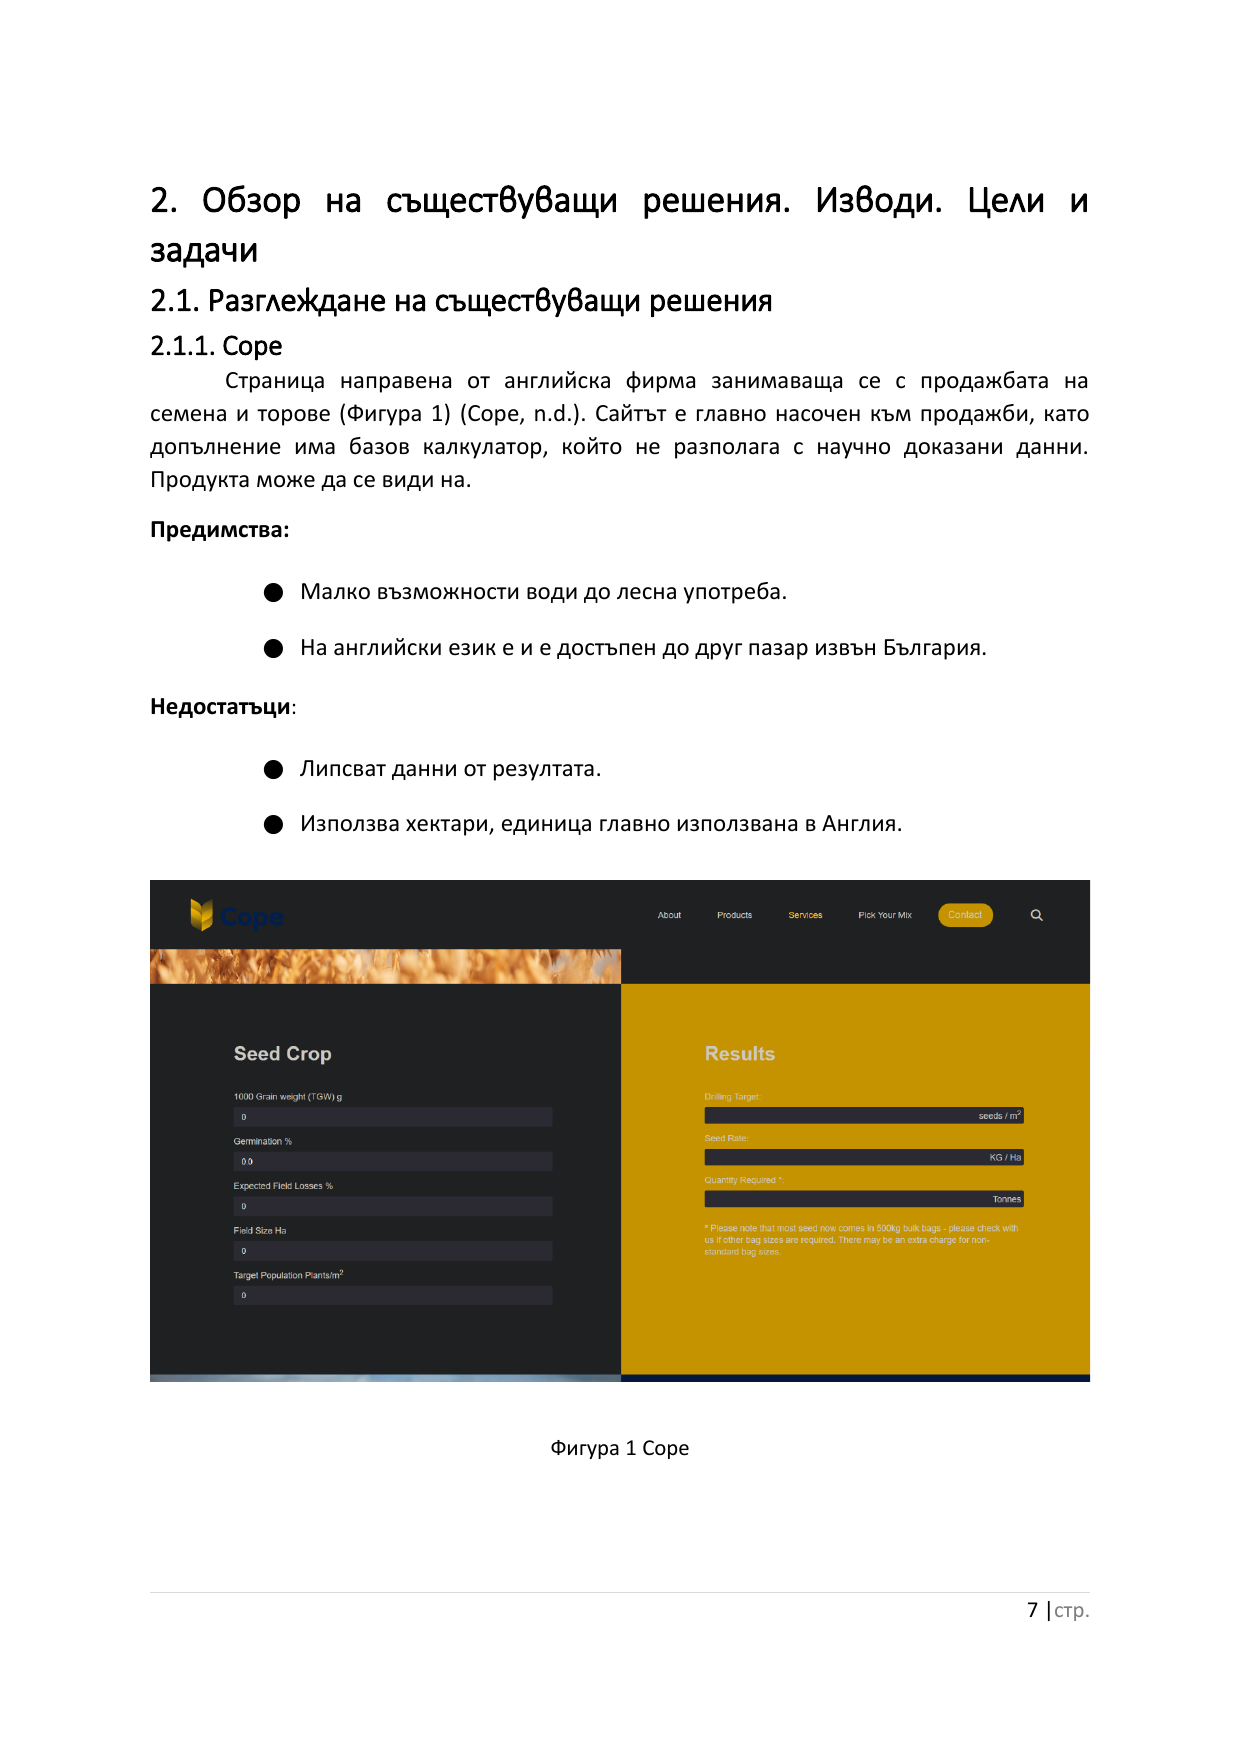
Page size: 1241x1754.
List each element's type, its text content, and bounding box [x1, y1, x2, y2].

text Фигура 1 Cope [150, 1433, 1090, 1461]
list На английски език е и е достъпен до друг пазар извън България. [262, 618, 1090, 669]
list Малко възможности води до лесна употреба. [262, 563, 1090, 614]
subtitle 2.1.1. Cope [150, 326, 1090, 362]
list Липсват данни от резултата. [262, 739, 1090, 791]
list Използва хектари, единица главно използвана в Англия. [262, 795, 1090, 846]
text Недостатъци: [150, 690, 1090, 720]
subtitle 2.1. Разглеждане на съществуващи решения [150, 278, 1090, 319]
picture [150, 880, 1091, 1382]
text Страница направена от английска фирма занимаваща се с продажбата на семена и торове (Фигура 1) . Сайтът е главно насочен към продажби, като допълнение има базов калкулатор, който не разполага с научно доказани данни. Продукта може да се види на. [150, 365, 1090, 494]
text Предимства: [150, 513, 1090, 543]
subtitle 2. Обзор на съществуващи решения. Изводи. Цели и задачи [150, 175, 1090, 270]
